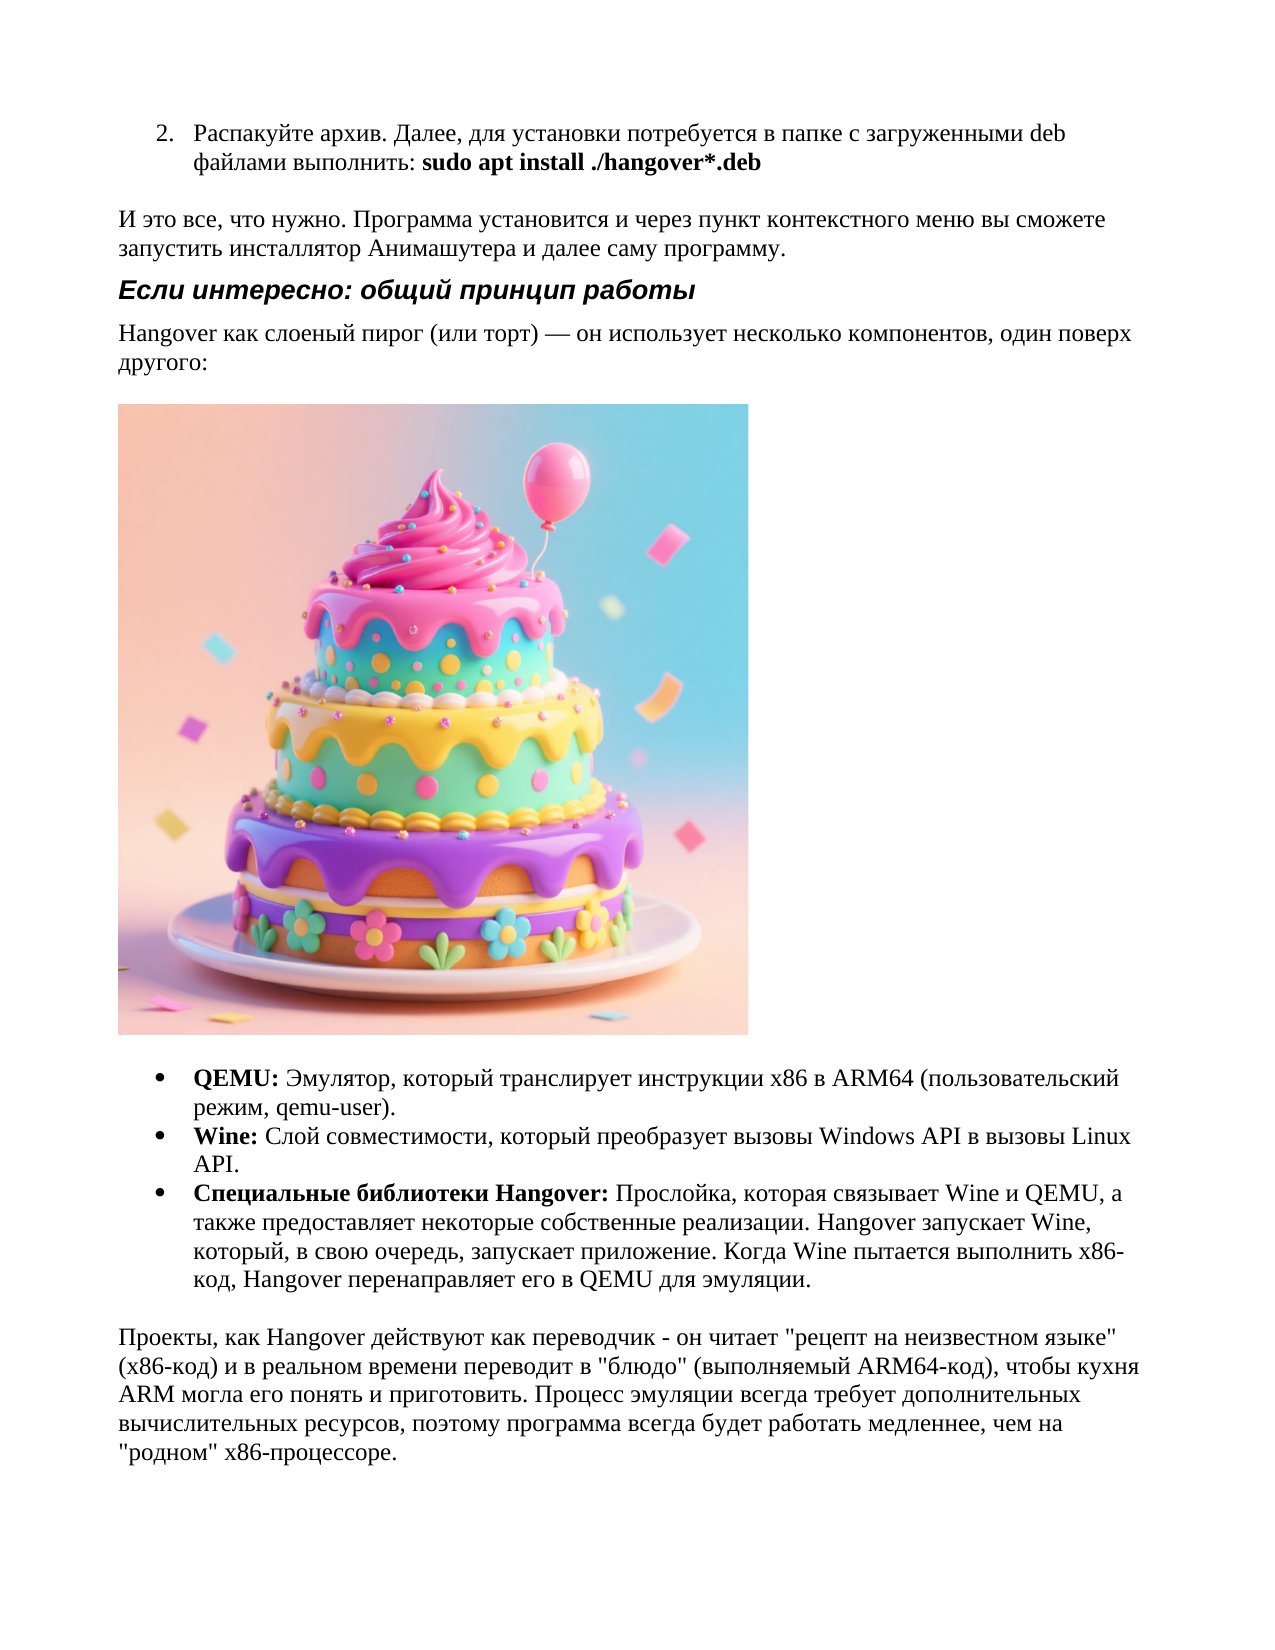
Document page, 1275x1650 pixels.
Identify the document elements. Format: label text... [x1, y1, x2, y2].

text И это все, что нужно. Программа установится и через пункт контекстного меню вы сможете запустить инсталлятор Анимашутера и далее саму программу. [118, 204, 1157, 262]
list QEMU: Эмулятор, который транслирует инструкции x86 в ARM64 (пользовательский режим, qemu-user). [156, 1063, 1157, 1121]
text Проекты, как Hangover действуют как переводчик - он читает "рецепт на неизвестном языке" (x86-код) и в реальном времени переводит в "блюдо" (выполняемый ARM64-код), чтобы кухня ARM могла его понять и приготовить. Процесс эмуляции всегда требует дополнительных вычислительных ресурсов, поэтому программа всегда будет работать медленнее, чем на "родном" x86-процессоре. [118, 1322, 1157, 1466]
list Wine: Слой совместимости, который преобразует вызовы Windows API в вызовы Linux API. [156, 1121, 1157, 1178]
picture [118, 404, 749, 1035]
subtitle Если интересно: общий принцип работы [118, 274, 1157, 306]
text Hangover как слоеный пирог (или торт) — он использует несколько компонентов, один поверх другого: [118, 318, 1157, 376]
list Распакуйте архив. Далее, для установки потребуется в папке с загруженными deb файлами выполнить: sudo apt install ./hangover*.deb [156, 118, 1157, 176]
list Специальные библиотеки Hangover: Прослойка, которая связывает Wine и QEMU, а также предоставляет некоторые собственные реализации. Hangover запускает Wine, который, в свою очередь, запускает приложение. Когда Wine пытается выполнить x86-код, Hangover перенаправляет его в QEMU для эмуляции. [156, 1178, 1157, 1293]
